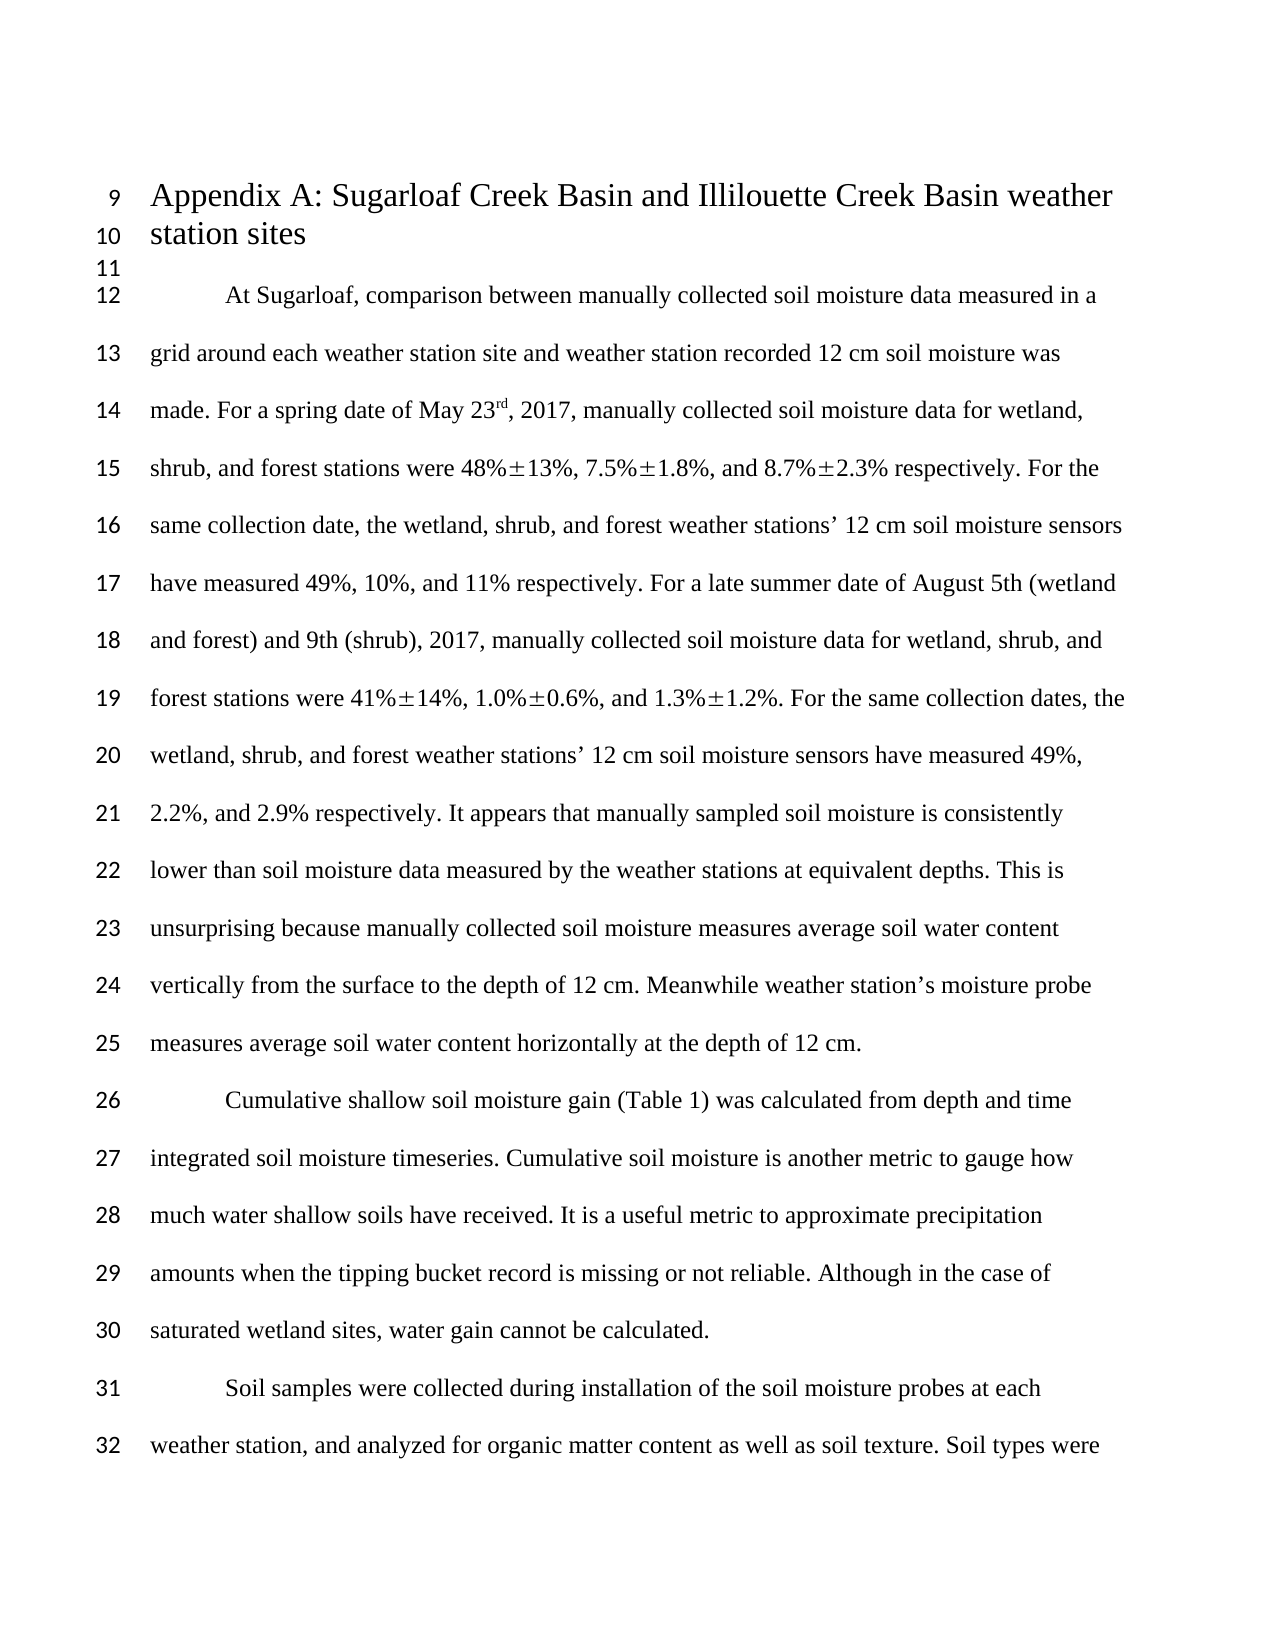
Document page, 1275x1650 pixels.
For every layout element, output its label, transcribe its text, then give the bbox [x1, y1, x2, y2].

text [150, 1373, 1125, 1459]
subtitle Appendix A: Sugarloaf Creek Basin and Illilouette Creek Basin weather station sites [150, 175, 1125, 252]
text At Sugarloaf, comparison between manually collected soil moisture data measured in a grid around each weather station site and weather station recorded 12 cm soil moisture was made. For a spring date of May 23rd, 2017, manually collected soil moisture data for wetland, shrub, and forest stations were 48%13%, 7.5%1.8%, and 8.7%2.3% respectively. For the same collection date, the wetland, shrub, and forest weather stations’ 12 cm soil moisture sensors have measured 49%, 10%, and 11% respectively. For a late summer date of August 5th (wetland and forest) and 9th (shrub), 2017, manually collected soil moisture data for wetland, shrub, and forest stations were 41%14%, 1.0%0.6%, and 1.3%1.2%. For the same collection dates, the wetland, shrub, and forest weather stations’ 12 cm soil moisture sensors have measured 49%, 2.2%, and 2.9% respectively. It appears that manually sampled soil moisture is consistently lower than soil moisture data measured by the weather stations at equivalent depths. This is unsurprising because manually collected soil moisture measures average soil water content vertically from the surface to the depth of 12 cm. Meanwhile weather station’s moisture probe measures average soil water content horizontally at the depth of 12 cm. [150, 280, 1125, 1057]
text Cumulative shallow soil moisture gain (Table 1) was calculated from depth and time integrated soil moisture timeseries. Cumulative soil moisture is another metric to gauge how much water shallow soils have received. It is a useful metric to approximate precipitation amounts when the tipping bucket record is missing or not reliable. Although in the case of saturated wetland sites, water gain cannot be calculated. [150, 1085, 1125, 1344]
